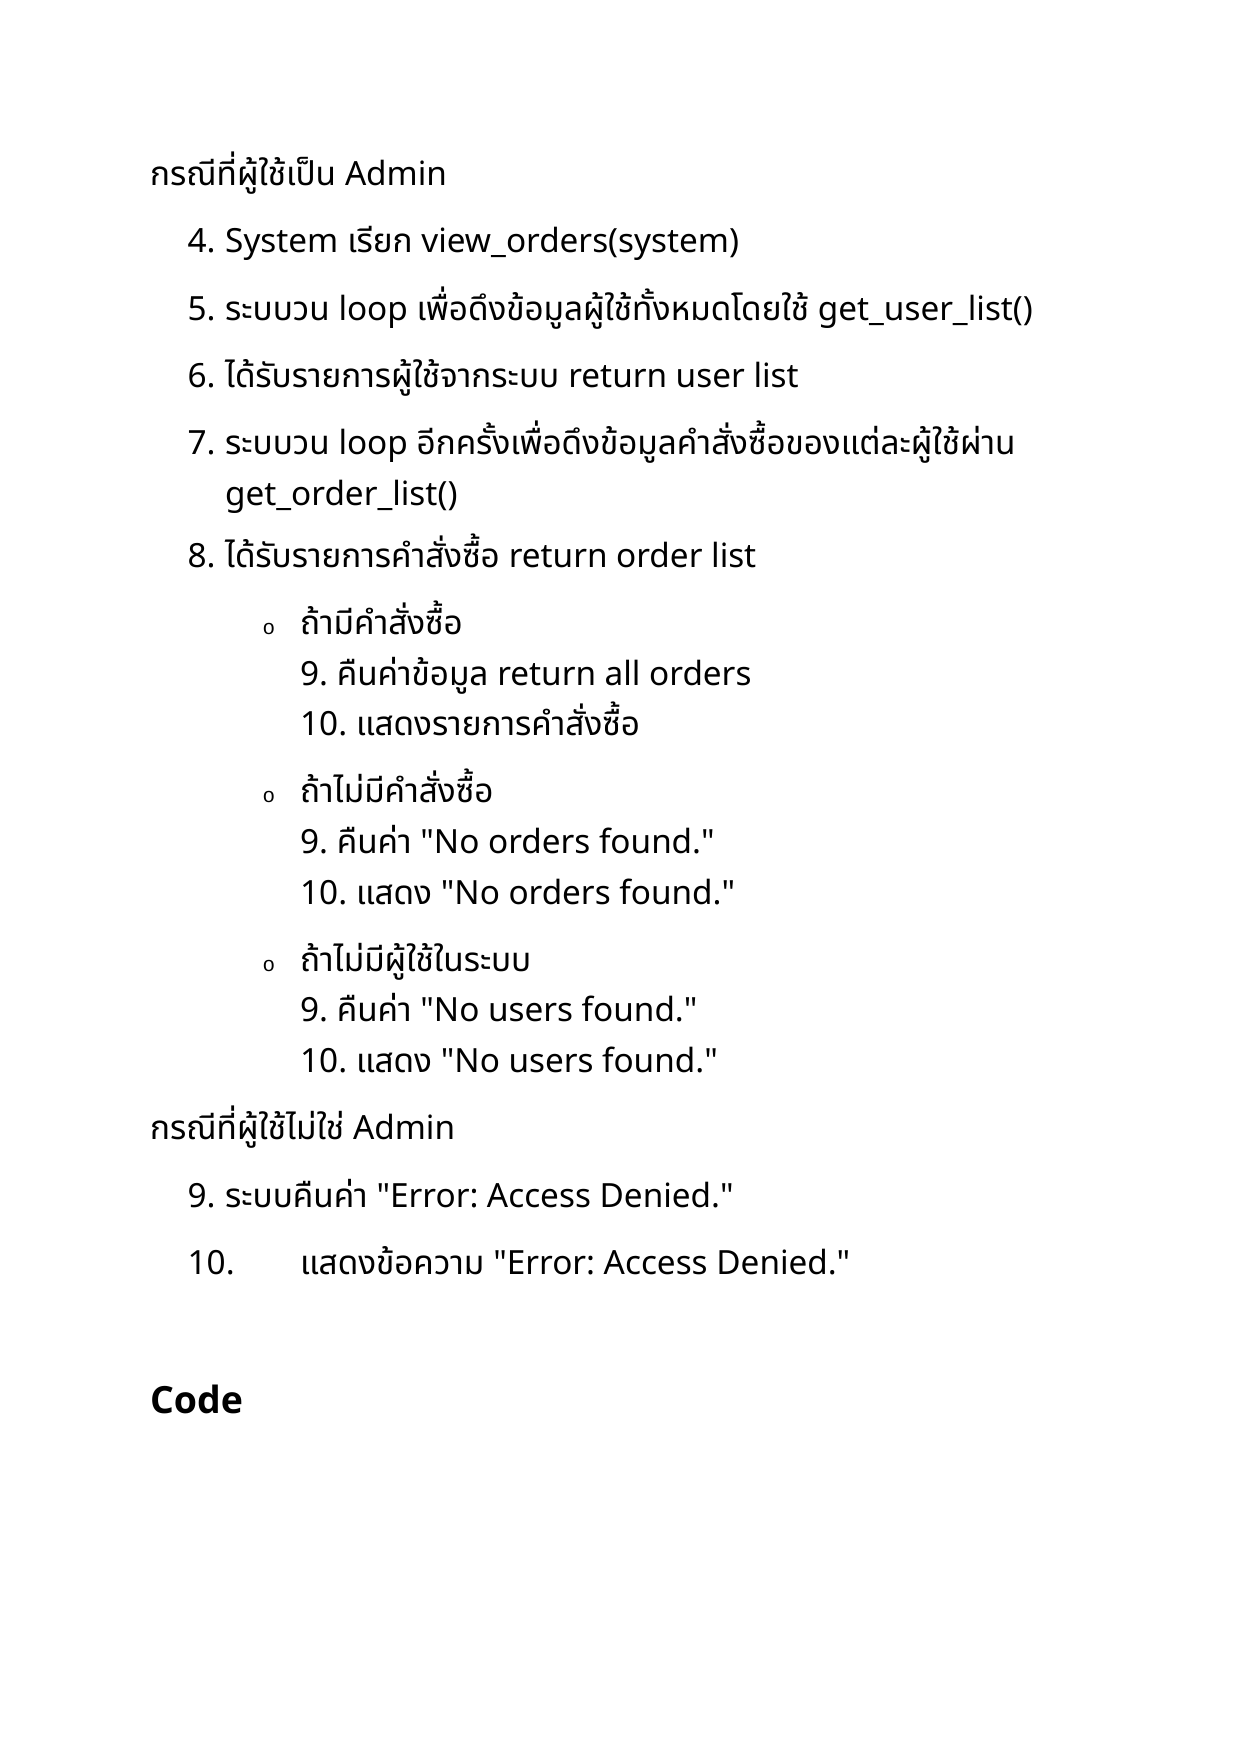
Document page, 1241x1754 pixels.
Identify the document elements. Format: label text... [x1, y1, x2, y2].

text กรณีที่ผู้ใช้ไม่ใช่ Admin [150, 1104, 1090, 1155]
list ระบบวน loop อีกครั้งเพื่อดึงข้อมูลคำสั่งซื้อของแต่ละผู้ใช้ผ่าน get_order_list() [187, 419, 1090, 515]
list ได้รับรายการผู้ใช้จากระบบ return user list [187, 352, 1090, 402]
list ระบบวน loop เพื่อดึงข้อมูลผู้ใช้ทั้งหมดโดยใช้ get_user_list() [187, 284, 1090, 335]
list ได้รับรายการคำสั่งซื้อ return order list [187, 532, 1090, 582]
list System เรียก view_orders(system) [187, 217, 1090, 268]
list ถ้าไม่มีคำสั่งซื้อ 9. คืนค่า "No orders found." 10. แสดง "No orders found." [262, 767, 1090, 919]
list ถ้ามีคำสั่งซื้อ 9. คืนค่าข้อมูล return all orders 10. แสดงรายการคำสั่งซื้อ [262, 599, 1090, 751]
text Code [150, 1374, 1090, 1425]
list ระบบคืนค่า "Error: Access Denied." [187, 1171, 1090, 1222]
list ถ้าไม่มีผู้ใช้ในระบบ 9. คืนค่า "No users found." 10. แสดง "No users found." [262, 936, 1090, 1087]
list แสดงข้อความ "Error: Access Denied." [187, 1239, 1090, 1289]
text กรณีที่ผู้ใช้เป็น Admin [150, 150, 1090, 201]
